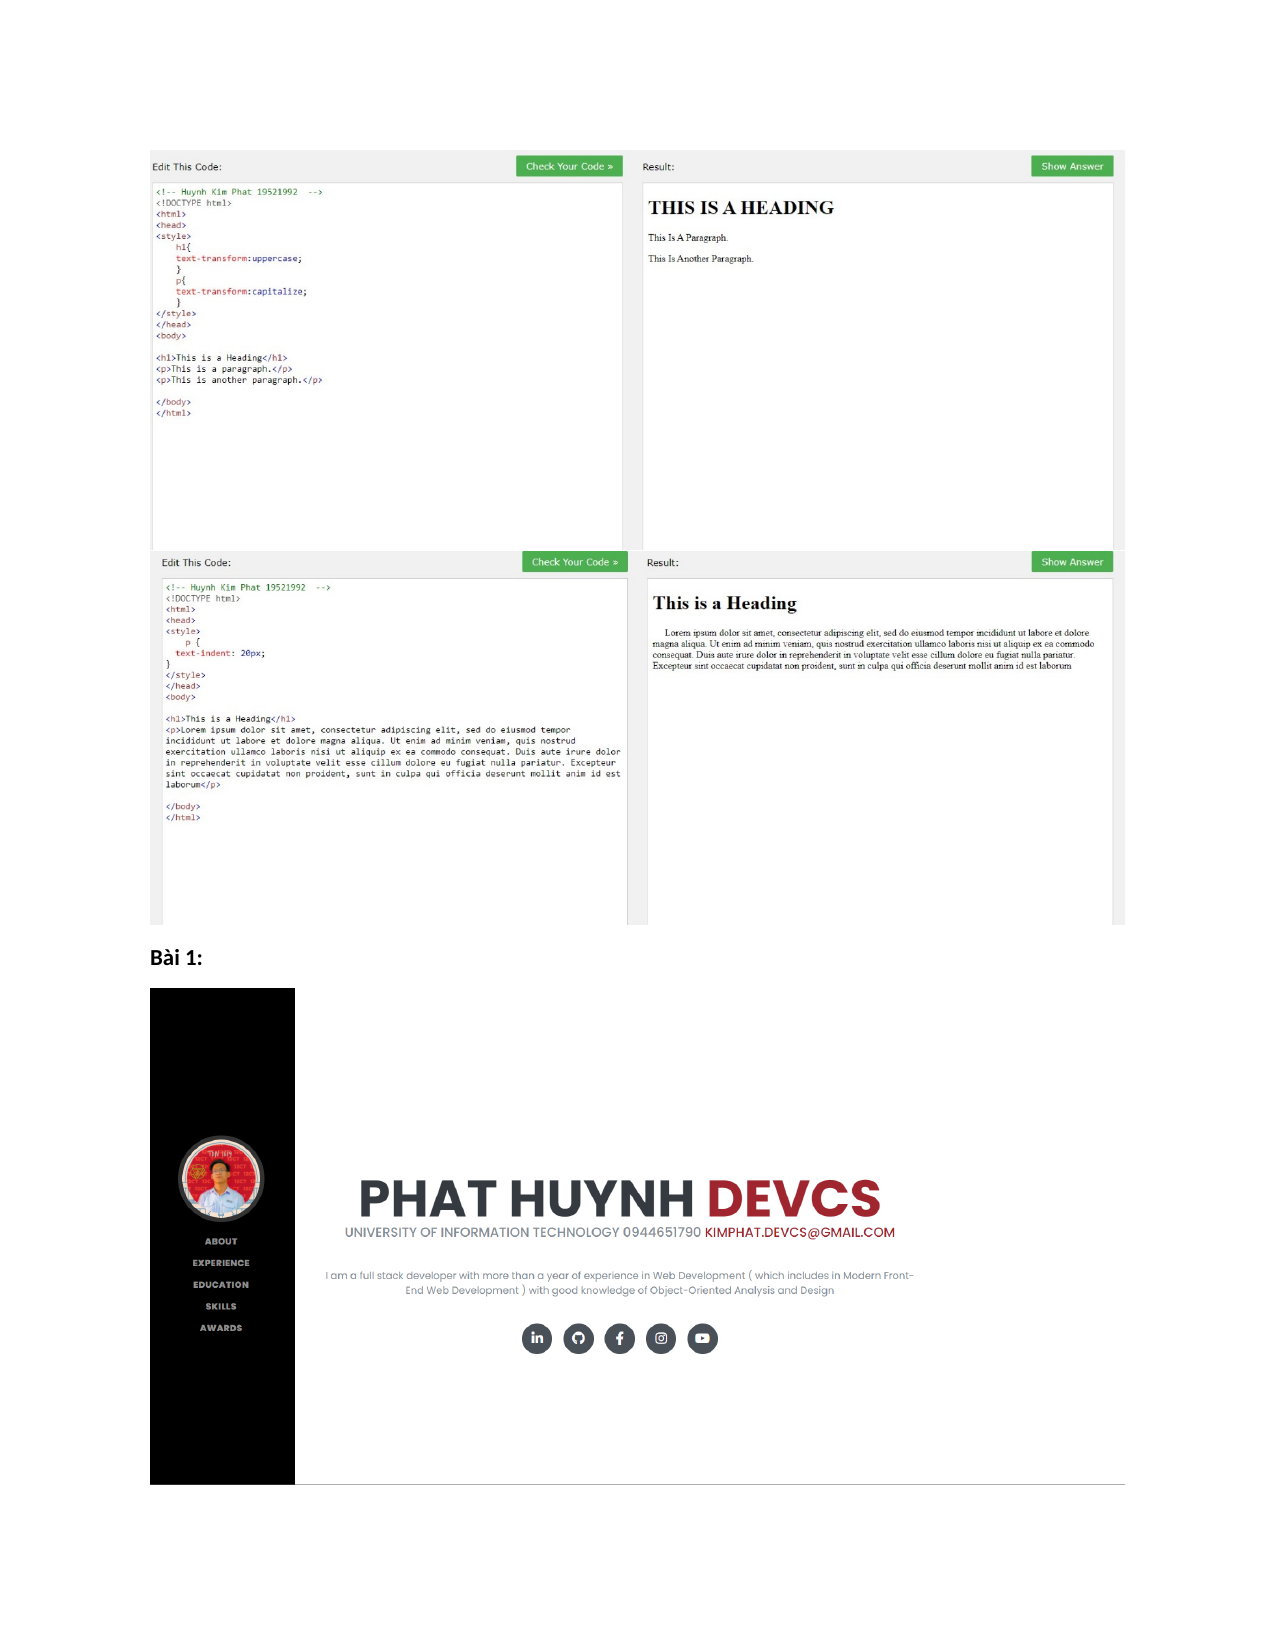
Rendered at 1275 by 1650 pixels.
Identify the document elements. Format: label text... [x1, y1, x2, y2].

picture [150, 988, 1125, 1485]
text Bài 1: [150, 943, 1125, 971]
picture [150, 551, 1125, 925]
picture [150, 150, 1125, 550]
